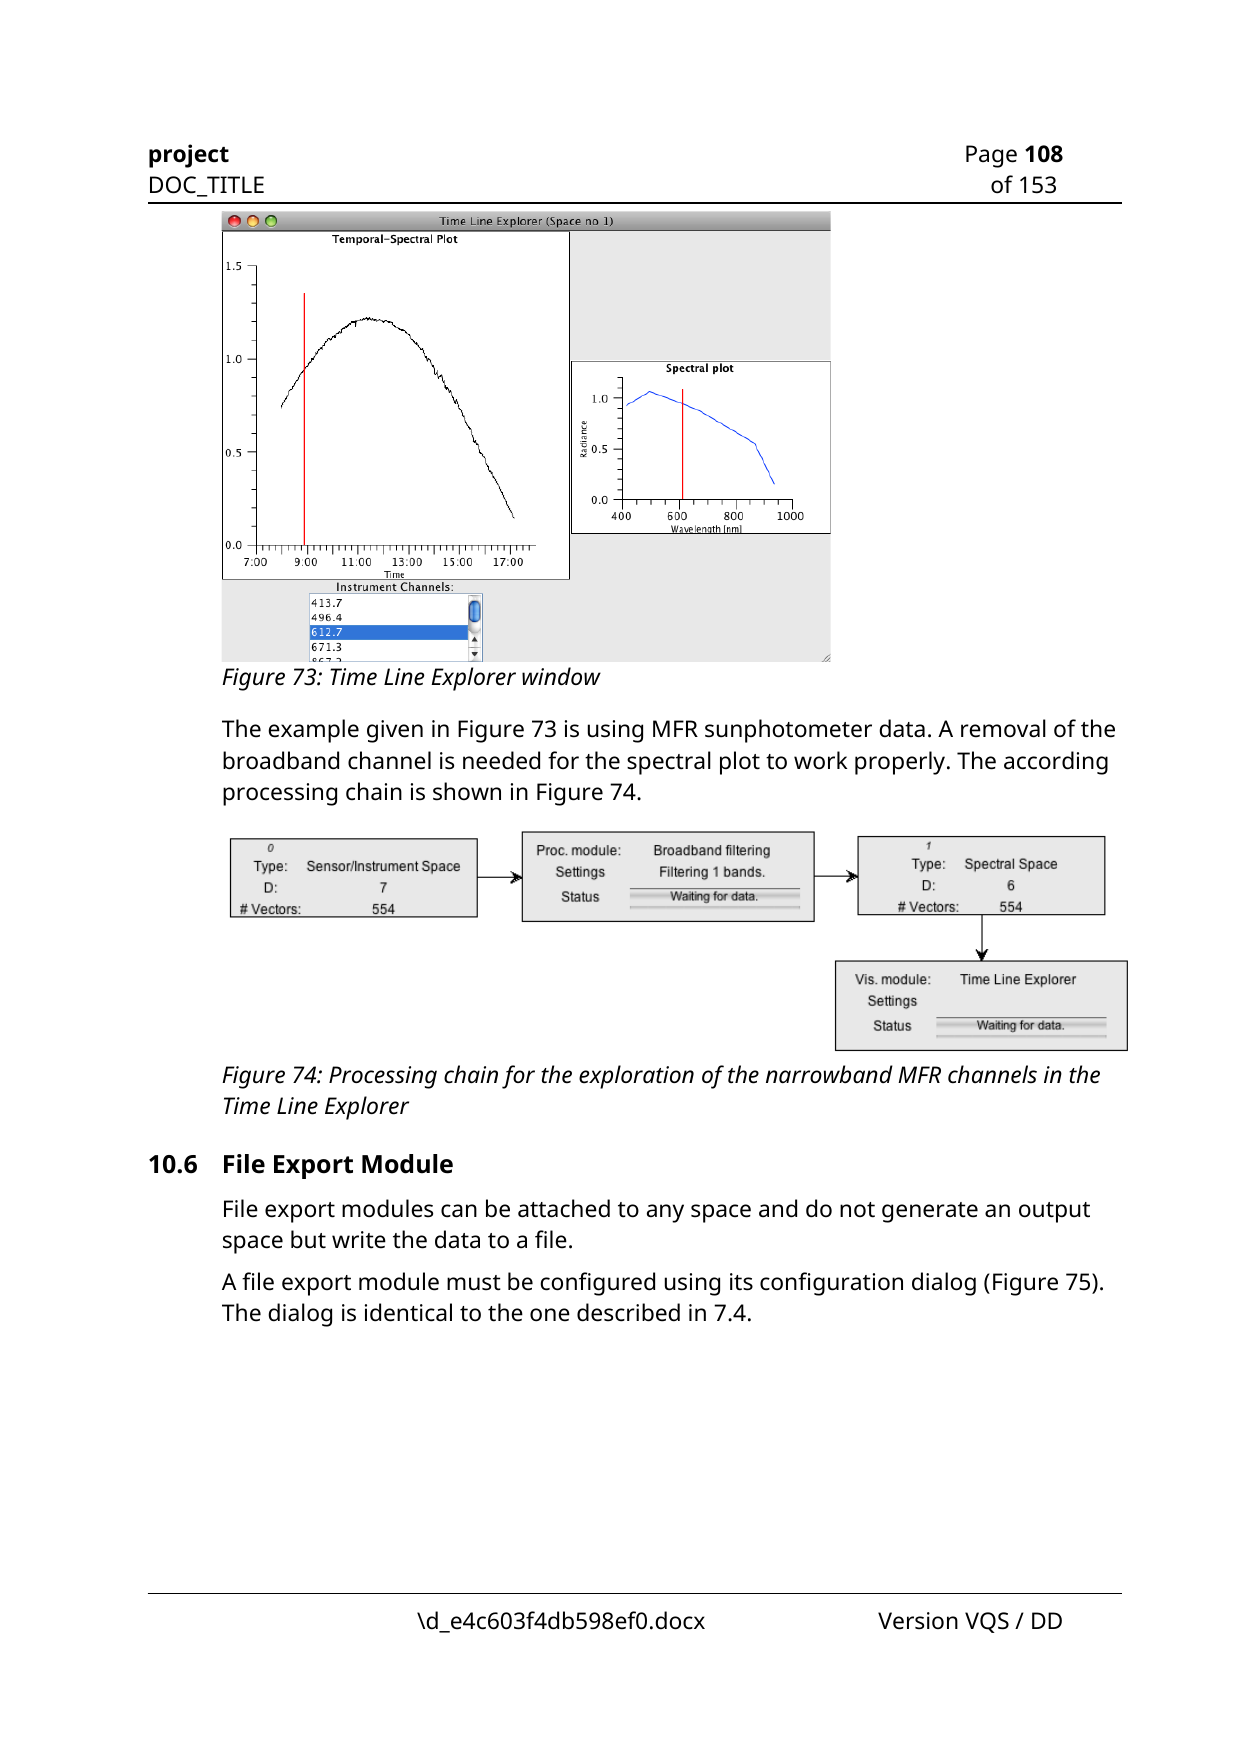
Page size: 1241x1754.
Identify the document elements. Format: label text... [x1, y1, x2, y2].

text File export modules can be attached to any space and do not generate an output space but write the data to a file. [222, 1193, 1122, 1255]
picture [221, 828, 1137, 1059]
subtitle File Export Module [148, 1146, 1122, 1180]
picture [221, 211, 831, 662]
